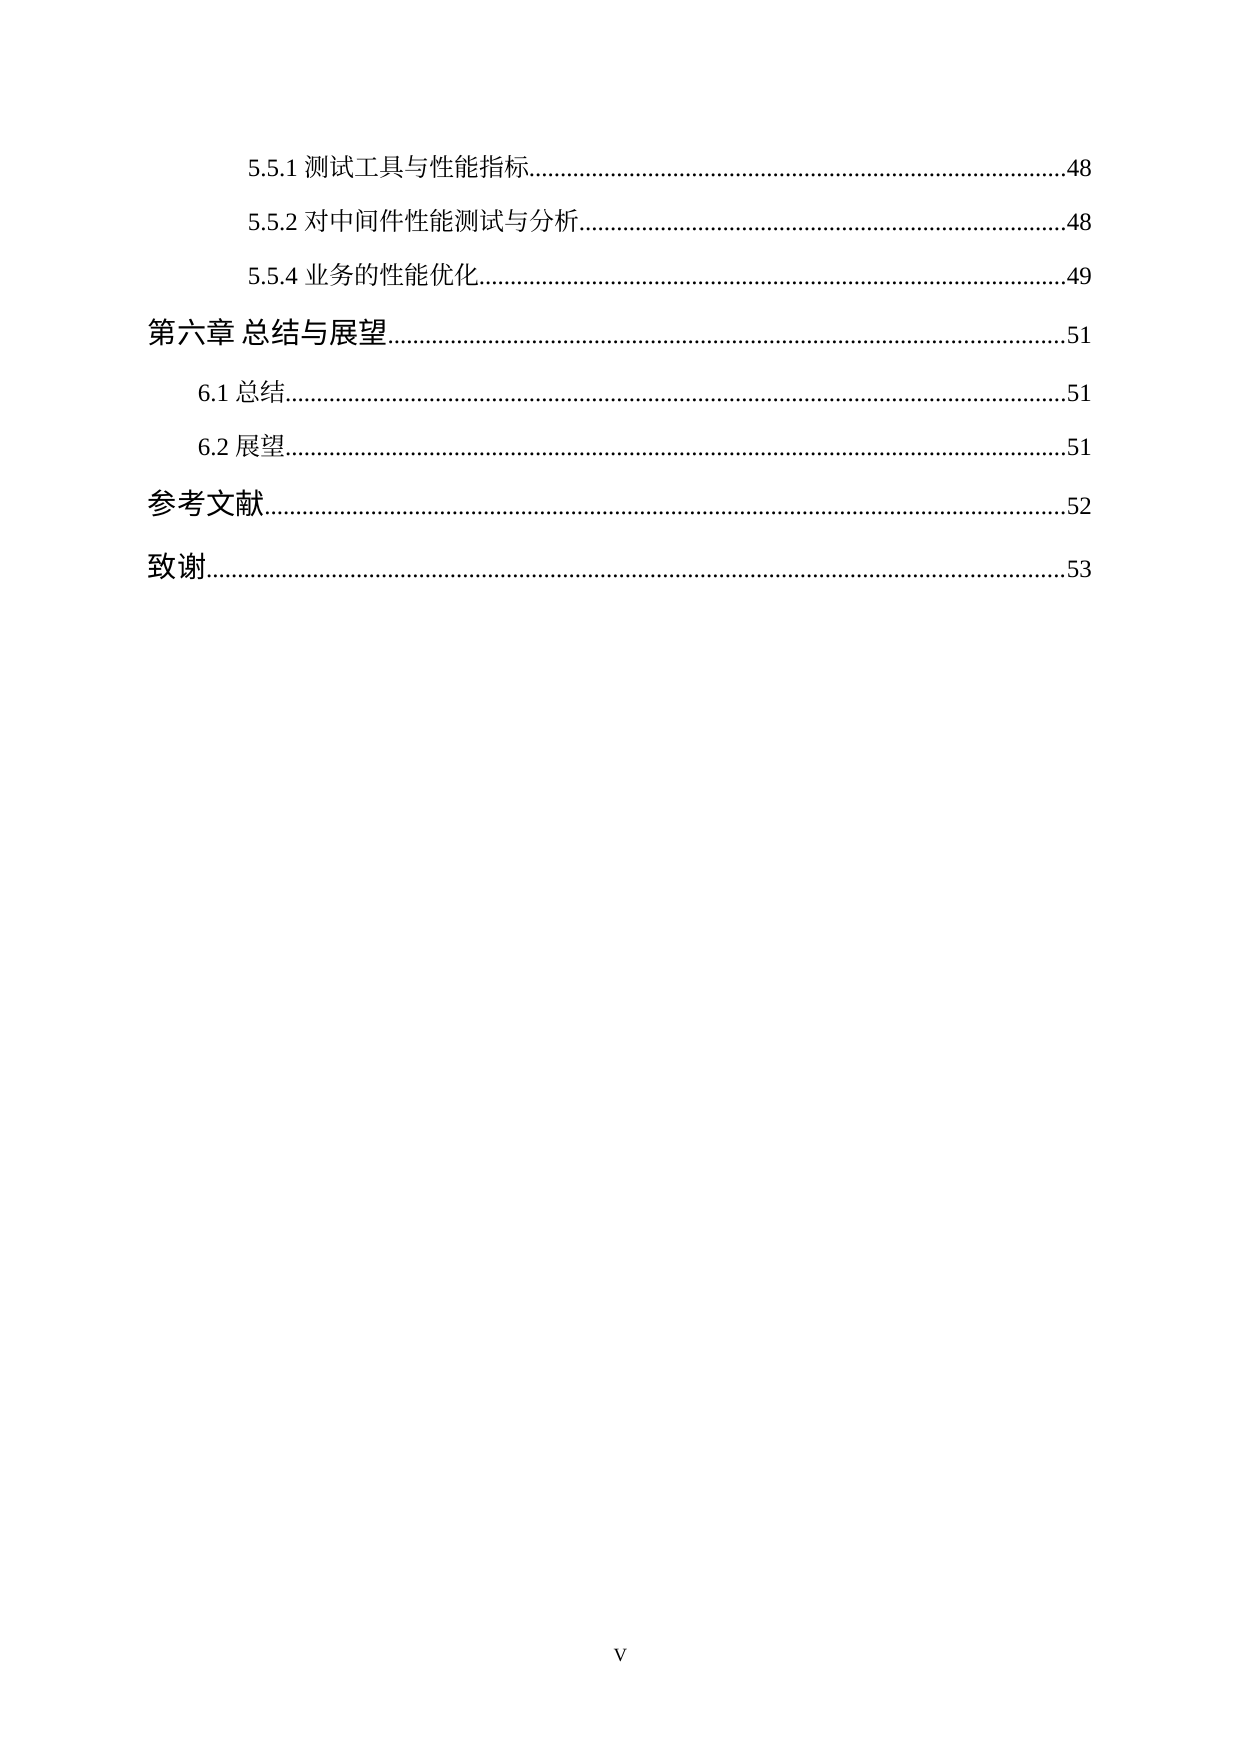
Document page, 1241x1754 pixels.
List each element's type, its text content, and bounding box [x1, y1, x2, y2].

text 6.1 总结 51 [198, 373, 1092, 409]
text 5.5.1 测试工具与性能指标 48 [248, 148, 1092, 184]
text 第六章 总结与展望 51 [148, 309, 1092, 352]
text 6.2 展望 51 [198, 427, 1092, 462]
text 致谢 53 [148, 544, 1092, 586]
text 参考文献 52 [148, 480, 1092, 523]
text 5.5.2 对中间件性能测试与分析 48 [248, 202, 1092, 237]
text 5.5.4 业务的性能优化 49 [248, 255, 1092, 291]
